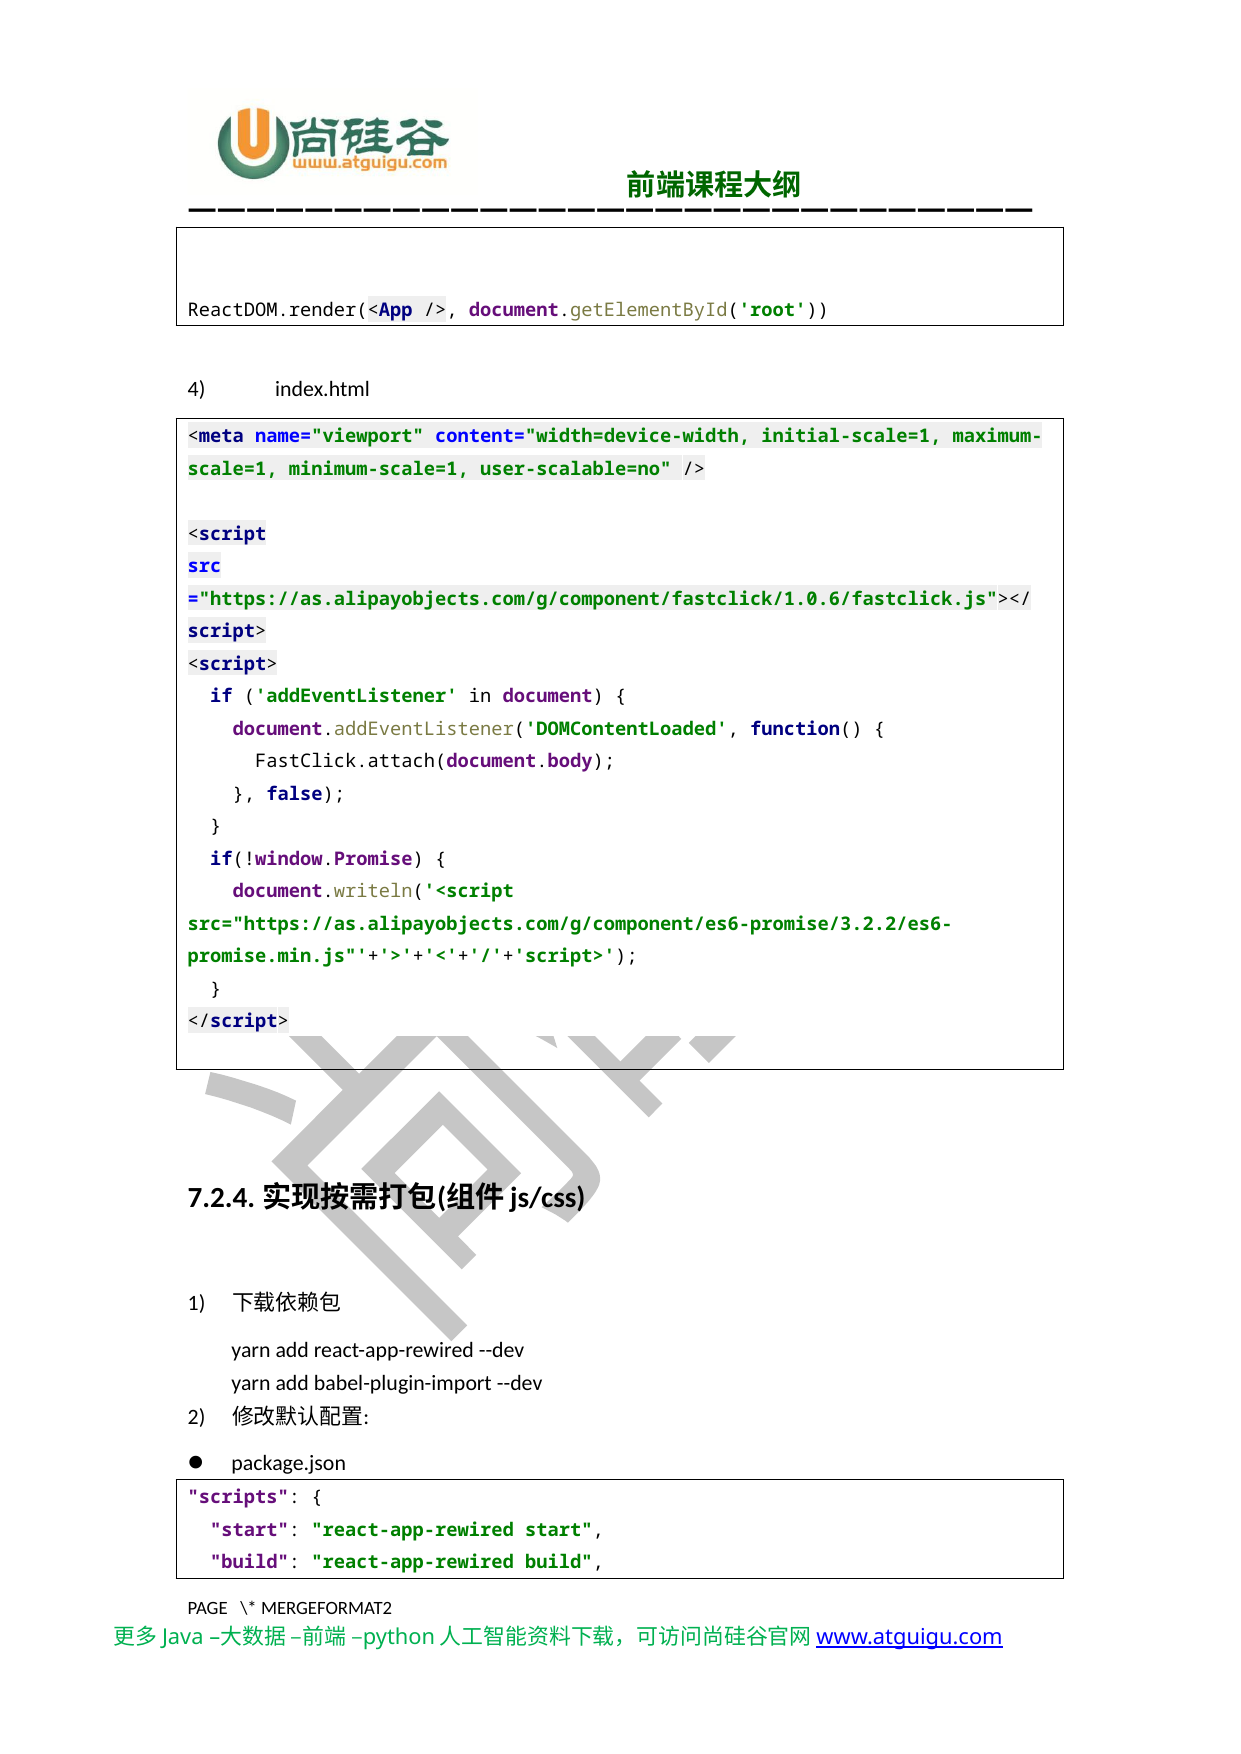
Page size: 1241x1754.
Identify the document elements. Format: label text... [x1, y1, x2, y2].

table_header <meta name="viewport" content="width=device-width, initial-scale=1, maximum-scale=1, minimum-scale=1, user-scalable=no" /> <script src="https://as.alipayobjects.com/g/component/fastclick/1.0.6/fastclick.js"></script> <script> if ('addEventListener' in document) { document.addEventListener('DOMContentLoaded', function() { FastClick.attach(document.body); }, false); } if(!window.Promise) { document.writeln('<script src="https://as.alipayobjects.com/g/component/es6-promise/3.2.2/es6-promise.min.js"'+'>'+'<'+'/'+'script>'); } </script> [177, 419, 1063, 1069]
text yarn add react-app-rewired --dev [187, 1333, 1053, 1366]
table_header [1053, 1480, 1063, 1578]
list index.html [187, 372, 1053, 404]
subtitle 7.2.4. 实现按需打包(组件js/css) [187, 1162, 1053, 1227]
picture [187, 88, 479, 195]
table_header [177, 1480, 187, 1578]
text yarn add babel-plugin-import --dev [187, 1366, 1053, 1398]
list package.json [187, 1447, 1053, 1479]
list 修改默认配置: [187, 1398, 1053, 1431]
list 下载依赖包 [187, 1285, 1053, 1317]
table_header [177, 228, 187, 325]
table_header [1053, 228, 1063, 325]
